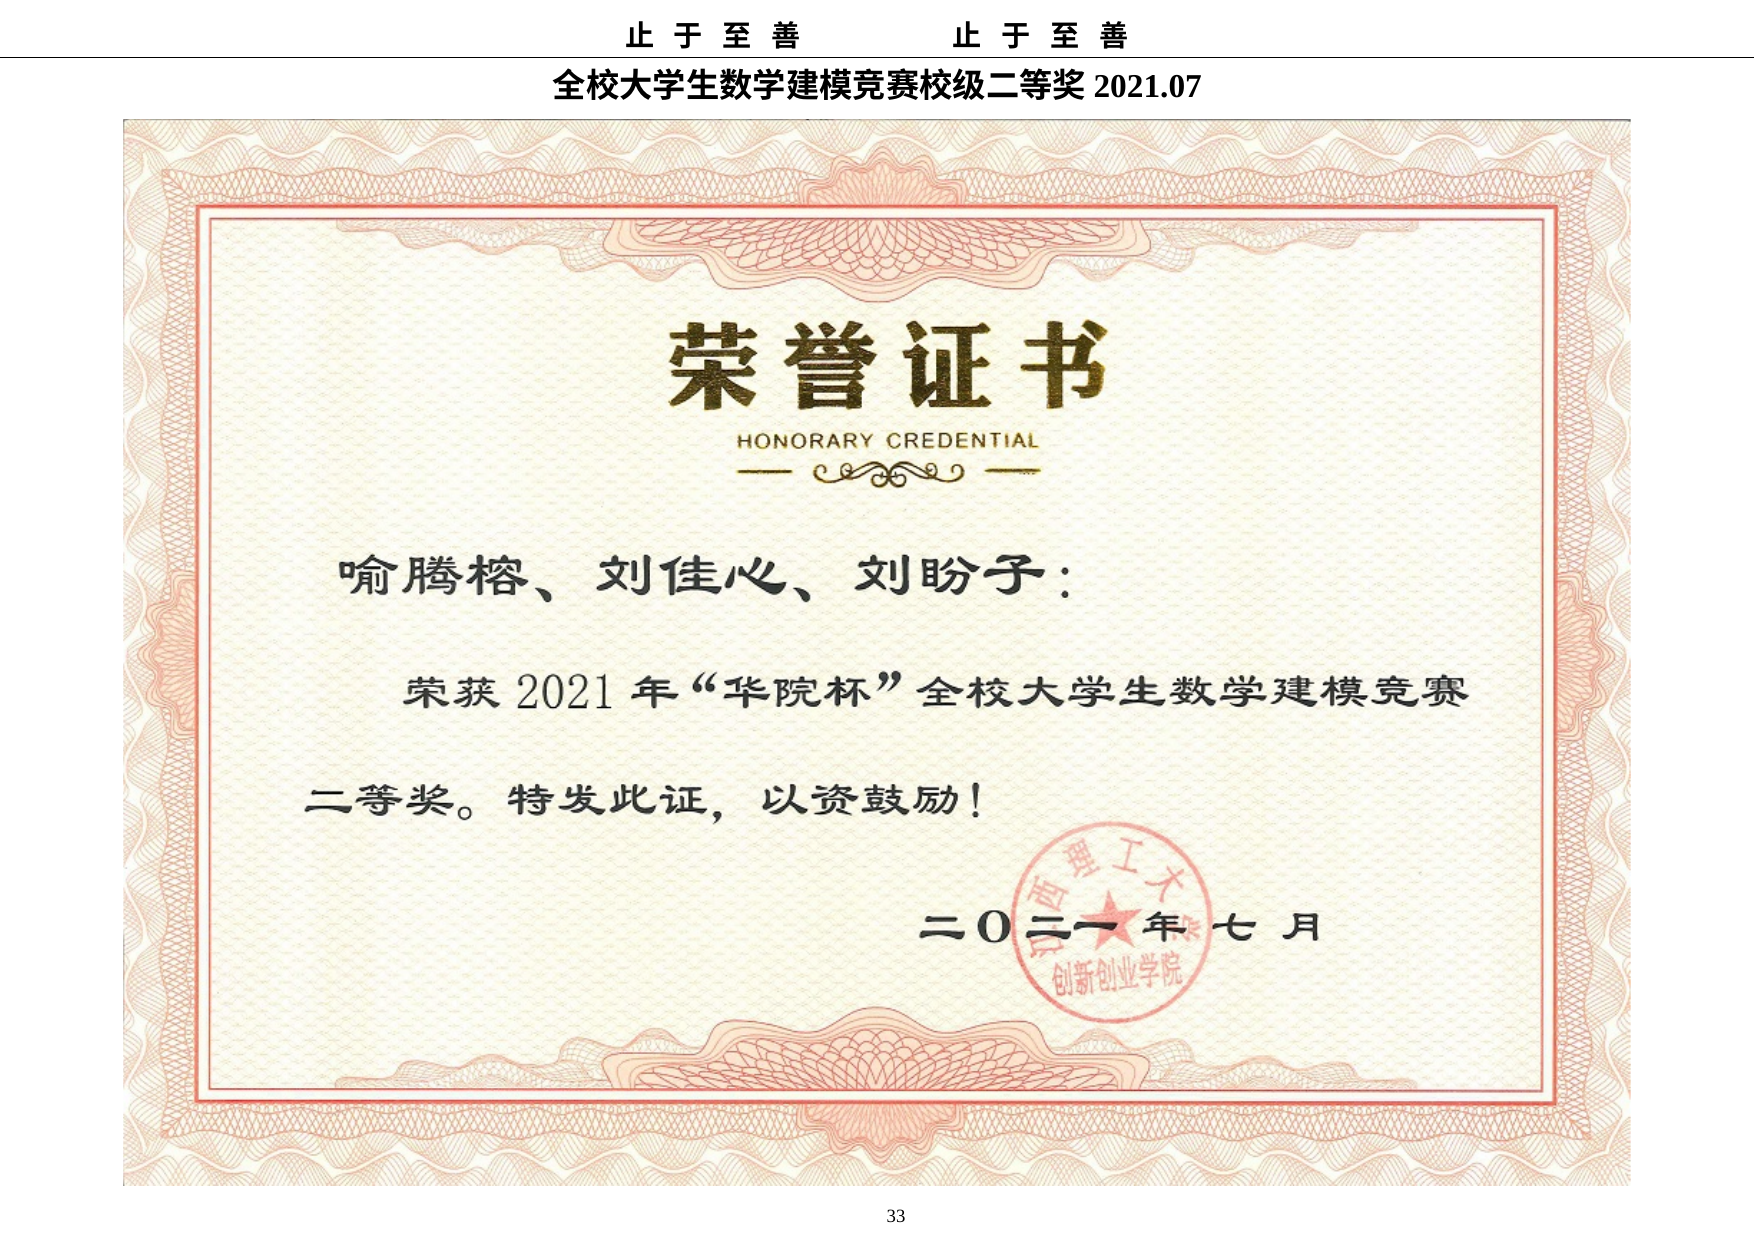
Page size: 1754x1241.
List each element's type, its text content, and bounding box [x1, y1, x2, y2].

title 全校大学生数学建模竞赛校级二等奖 2021.07 [0, 58, 1754, 107]
picture [123, 119, 1631, 1186]
